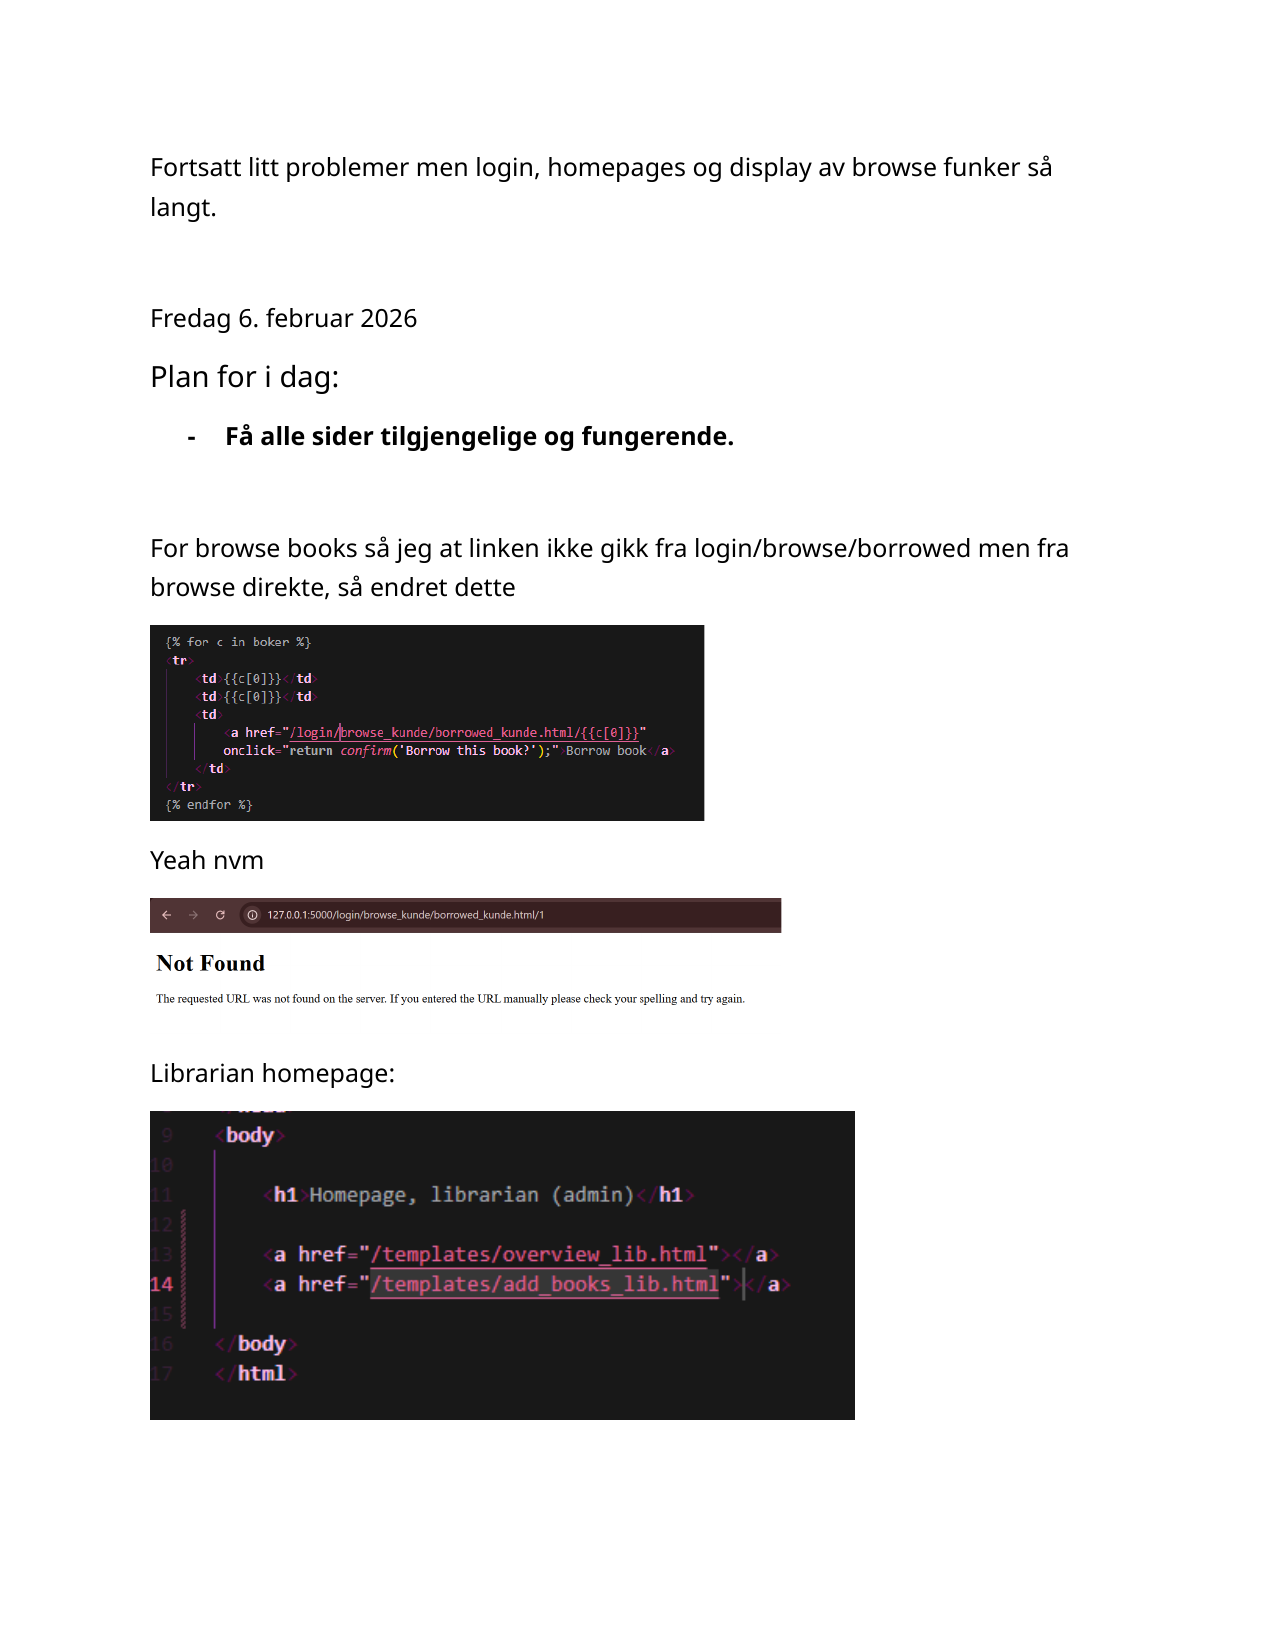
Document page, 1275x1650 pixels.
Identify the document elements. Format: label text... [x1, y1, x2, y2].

picture [150, 1111, 855, 1420]
text Fortsatt litt problemer men login, homepages og display av browse funker så langt. [150, 150, 1125, 223]
text For browse books så jeg at linken ikke gikk fra login/browse/borrowed men fra browse direkte, så endret dette [150, 531, 1125, 604]
text Librarian homepage: [150, 1056, 1125, 1090]
picture [150, 898, 782, 1034]
picture [150, 625, 705, 821]
list Få alle sider tilgjengelige og fungerende. [187, 419, 1125, 453]
text Yeah nvm [150, 842, 1125, 876]
text Fredag 6. februar 2026 [150, 301, 1125, 335]
text Plan for i dag: [150, 357, 1125, 396]
